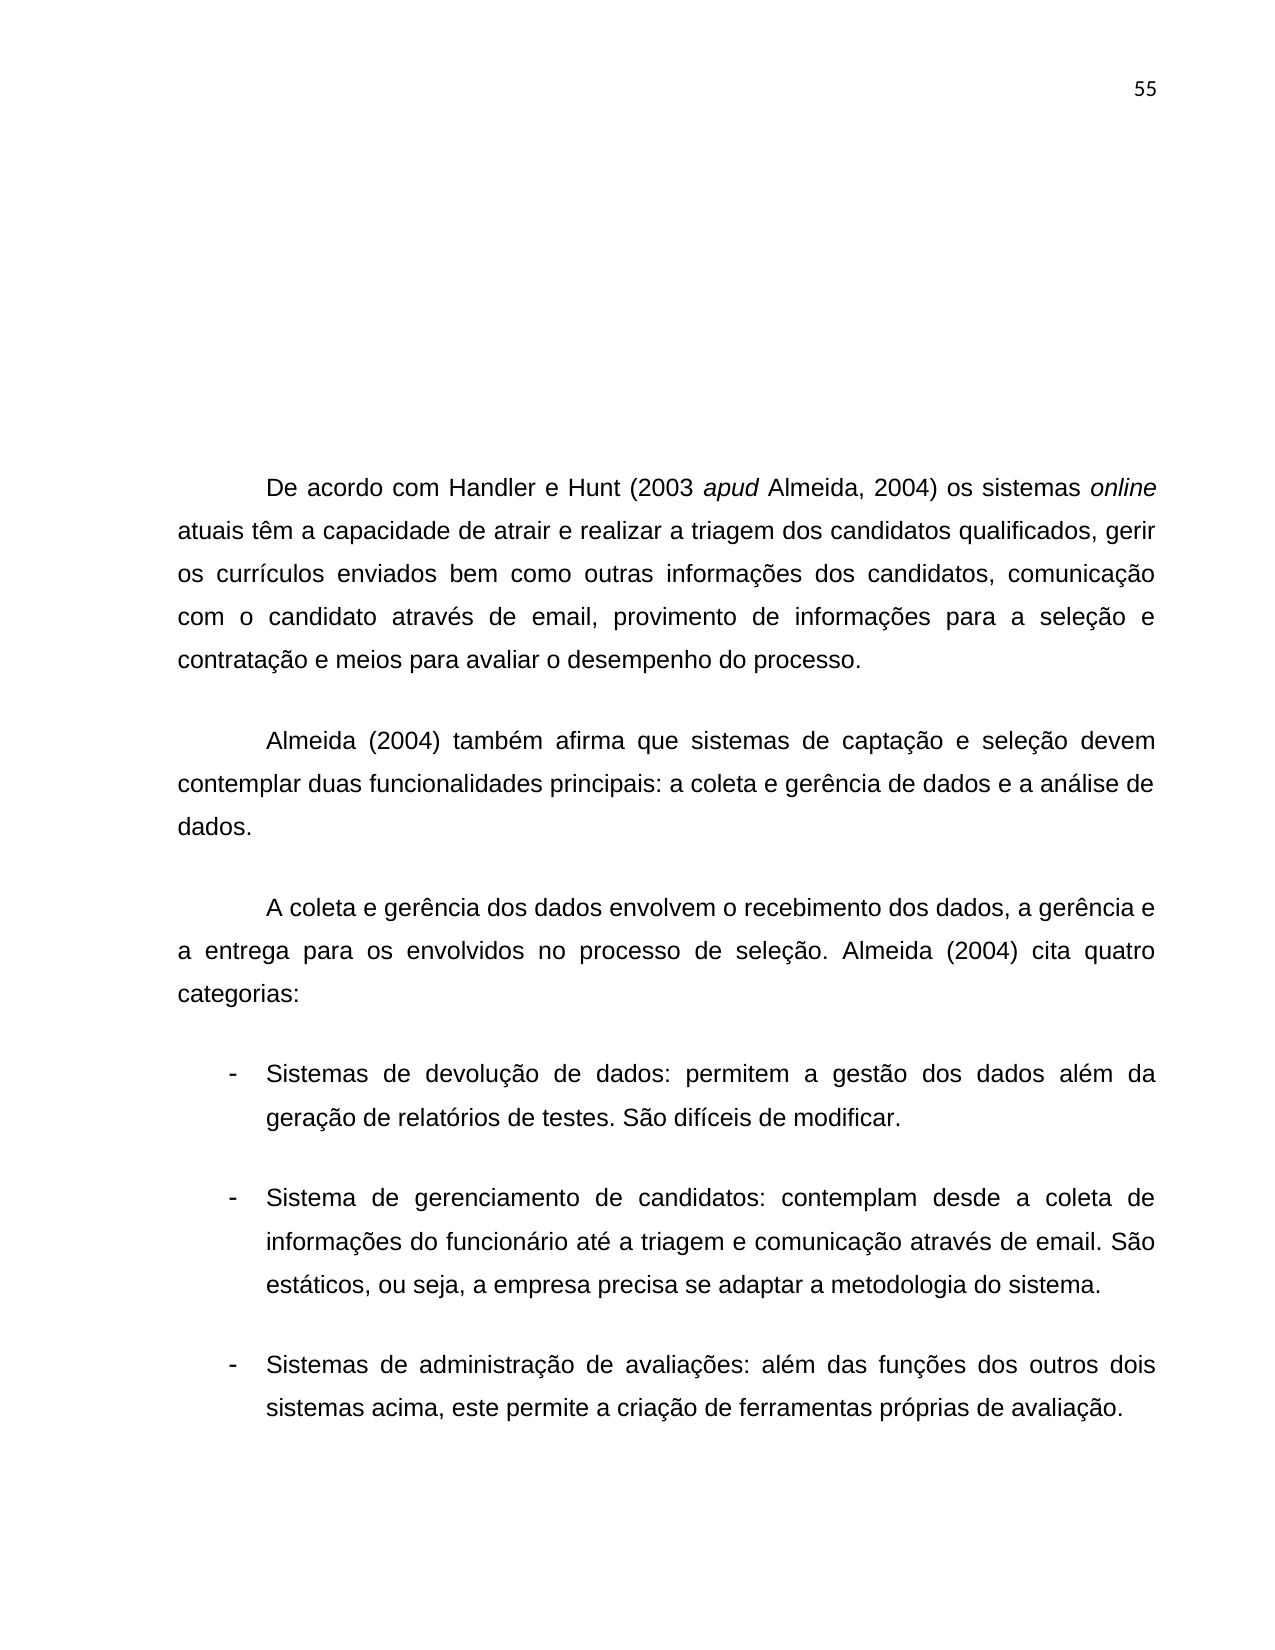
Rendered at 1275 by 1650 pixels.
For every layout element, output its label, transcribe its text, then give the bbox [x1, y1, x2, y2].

text Almeida (2004) também afirma que sistemas de captação e seleção devem contemplar duas funcionalidades principais: a coleta e gerência de dados e a análise de dados. [177, 726, 1157, 841]
list Sistema de gerenciamento de candidatos: contemplam desde a coleta de informações do funcionário até a triagem e comunicação através de email. São estáticos, ou seja, a empresa precisa se adaptar a metodologia do sistema. [228, 1183, 1157, 1298]
list Sistemas de administração de avaliações: além das funções dos outros dois sistemas acima, este permite a criação de ferramentas próprias de avaliação. [228, 1350, 1157, 1422]
text De acordo com Handler e Hunt (2003 apud Almeida, 2004) os sistemas online atuais têm a capacidade de atrair e realizar a triagem dos candidatos qualificados, gerir os currículos enviados bem como outras informações dos candidatos, comunicação com o candidato através de email, provimento de informações para a seleção e contratação e meios para avaliar o desempenho do processo. [177, 472, 1157, 674]
text A coleta e gerência dos dados envolvem o recebimento dos dados, a gerência e a entrega para os envolvidos no processo de seleção. Almeida (2004) cita quatro categorias: [177, 892, 1157, 1007]
list Sistemas de devolução de dados: permitem a gestão dos dados além da geração de relatórios de testes. São difíceis de modificar. [228, 1059, 1157, 1131]
